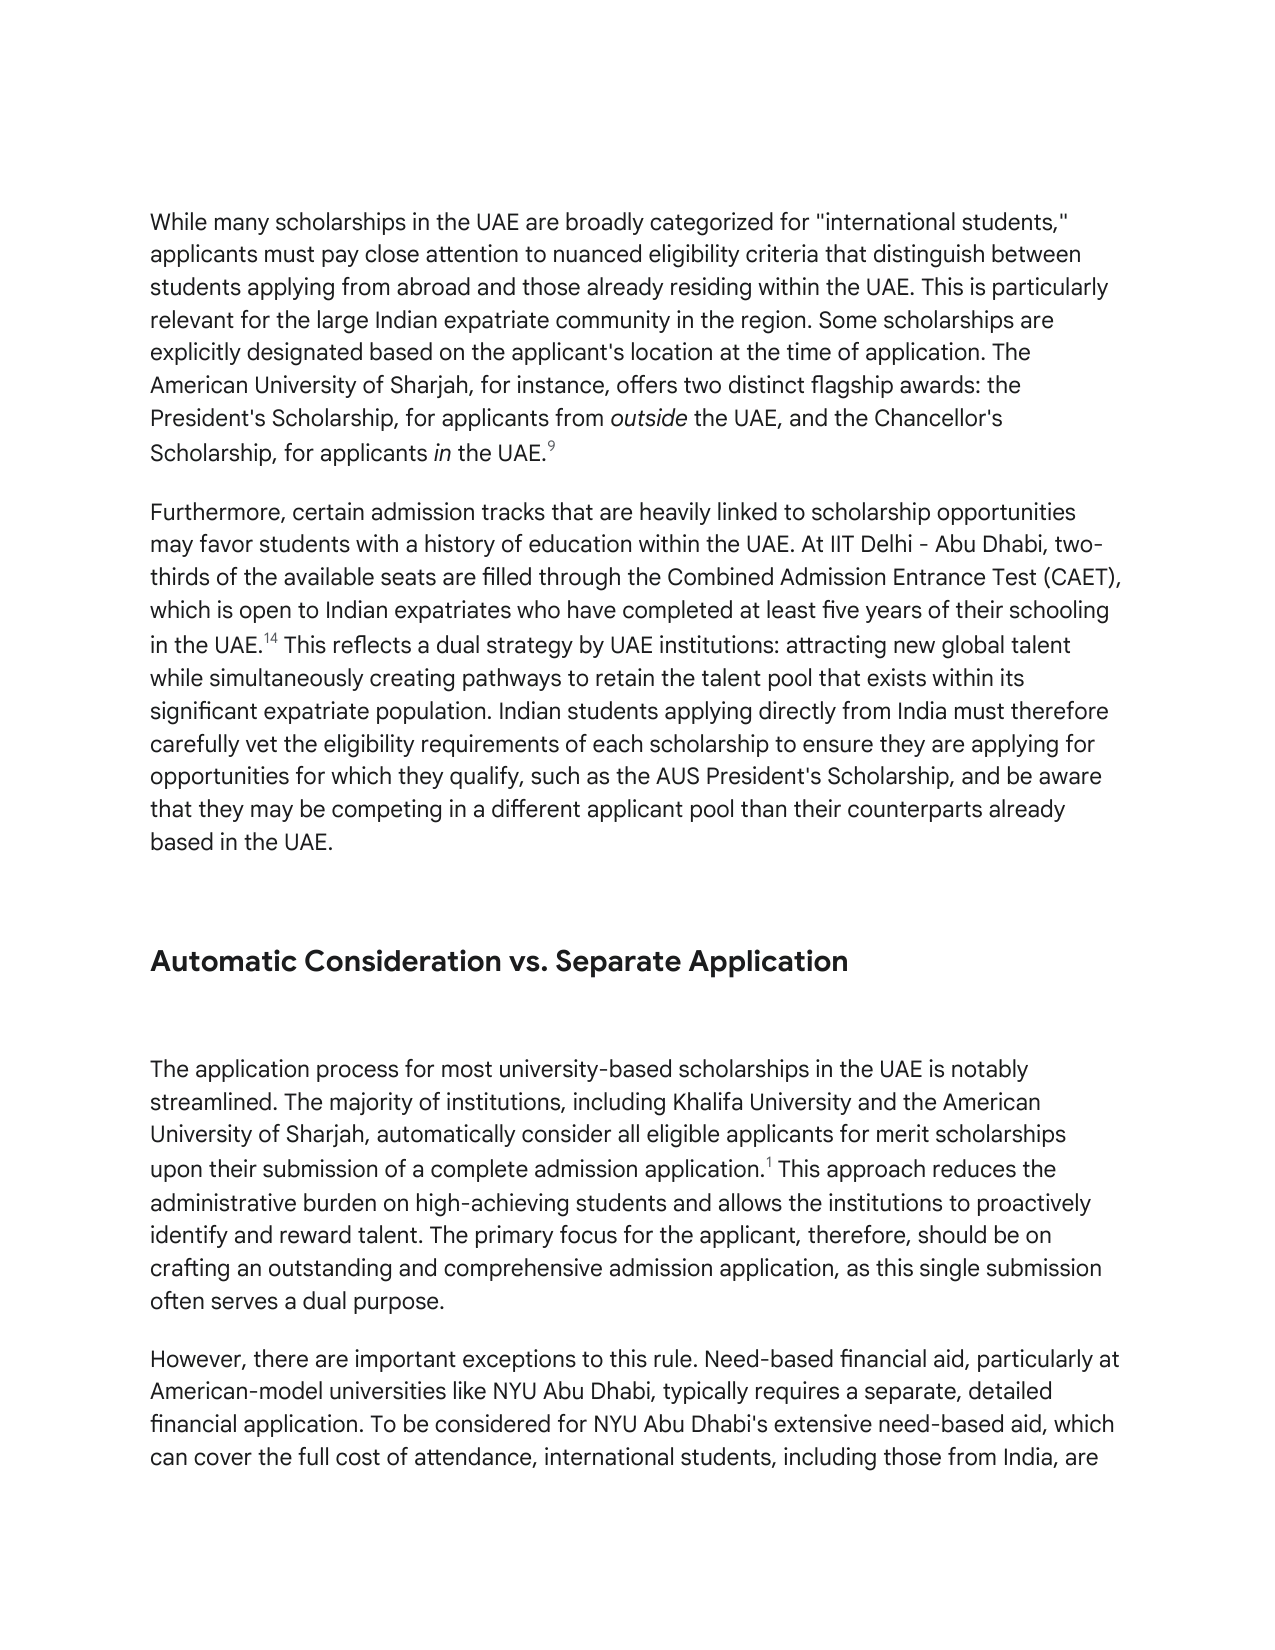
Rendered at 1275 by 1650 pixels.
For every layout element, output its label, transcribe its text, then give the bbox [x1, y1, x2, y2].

text While many scholarships in the UAE are broadly categorized for "international students," applicants must pay close attention to nuanced eligibility criteria that distinguish between students applying from abroad and those already residing within the UAE. This is particularly relevant for the large Indian expatriate community in the region. Some scholarships are explicitly designated based on the applicant's location at the time of application. The American University of Sharjah, for instance, offers two distinct flagship awards: the President's Scholarship, for applicants from outside the UAE, and the Chancellor's Scholarship, for applicants in the UAE.9 [150, 208, 1125, 468]
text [150, 1345, 1125, 1472]
text The application process for most university-based scholarships in the UAE is notably streamlined. The majority of institutions, including Khalifa University and the American University of Sharjah, automatically consider all eligible applicants for merit scholarships upon their submission of a complete admission application.1 This approach reduces the administrative burden on high-achieving students and allows the institutions to proactively identify and reward talent. The primary focus for the applicant, therefore, should be on crafting an outstanding and comprehensive admission application, as this single submission often serves a dual purpose. [150, 1055, 1125, 1316]
text Furthermore, certain admission tracks that are heavily linked to scholarship opportunities may favor students with a history of education within the UAE. At IIT Delhi - Abu Dhabi, two-thirds of the available seats are filled through the Combined Admission Entrance Test (CAET), which is open to Indian expatriates who have completed at least five years of their schooling in the UAE.14 This reflects a dual strategy by UAE institutions: attracting new global talent while simultaneously creating pathways to retain the talent pool that exists within its significant expatriate population. Indian students applying directly from India must therefore carefully vet the eligibility requirements of each scholarship to ensure they are applying for opportunities for which they qualify, such as the AUS President's Scholarship, and be aware that they may be competing in a different applicant pool than their counterparts already based in the UAE. [150, 498, 1125, 857]
subtitle Automatic Consideration vs. Separate Application [150, 943, 1125, 980]
